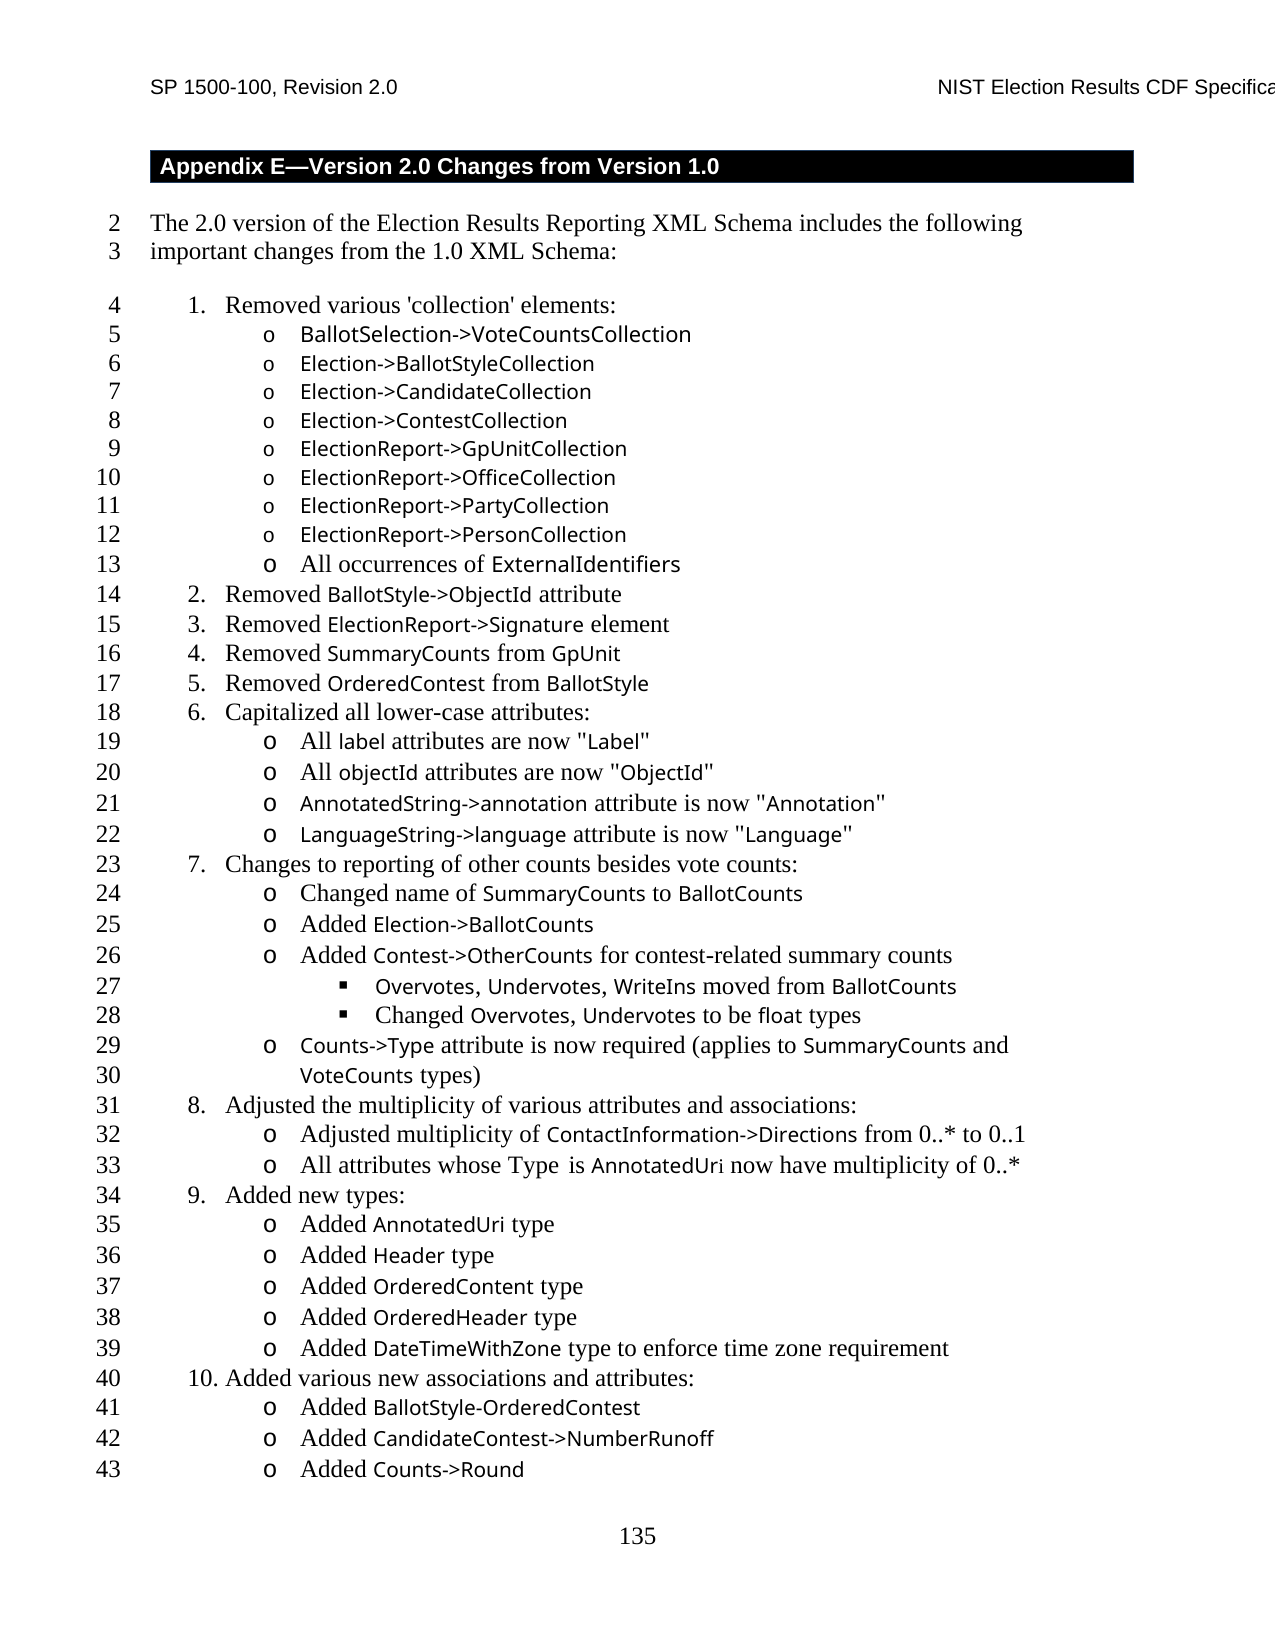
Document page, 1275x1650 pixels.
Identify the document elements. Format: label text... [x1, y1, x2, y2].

list Added OrderedHeader type [262, 1302, 1125, 1333]
list Changed name of SummaryCounts to BallotCounts [262, 878, 1125, 909]
list Removed various 'collection' elements: [187, 290, 1125, 319]
list ElectionReport->OfficeCollection [262, 463, 1125, 492]
list ElectionReport->PartyCollection [262, 492, 1125, 520]
subtitle Version 2.0 Changes from Version 1.0 [151, 151, 1133, 182]
list ElectionReport->PersonCollection [262, 520, 1125, 549]
list All objectId attributes are now "ObjectId" [262, 757, 1125, 788]
list Election->BallotStyleCollection [262, 349, 1125, 377]
list Added OrderedContent type [262, 1271, 1125, 1302]
list Adjusted multiplicity of ContactInformation->Directions from 0..* to 0..1 [262, 1119, 1125, 1150]
list Added AnnotatedUri type [262, 1209, 1125, 1240]
list All occurrences of ExternalIdentifiers [262, 549, 1125, 579]
list Added BallotStyle-OrderedContest [262, 1392, 1125, 1423]
text The 2.0 version of the Election Results Reporting XML Schema includes the following important changes from the 1.0 XML Schema: [150, 208, 1125, 265]
list Added Contest->OtherCounts for contest-related summary counts [262, 940, 1125, 971]
list Added DateTimeWithZone type to enforce time zone requirement [262, 1333, 1125, 1363]
list Removed BallotStyle->ObjectId attribute [187, 579, 1125, 609]
list Election->ContestCollection [262, 406, 1125, 434]
list Removed SummaryCounts from GpUnit [187, 638, 1125, 668]
list BallotSelection->VoteCountsCollection [262, 319, 1125, 349]
list Adjusted the multiplicity of various attributes and associations: [187, 1090, 1125, 1119]
list Election->CandidateCollection [262, 377, 1125, 406]
list Added new types: [187, 1181, 1125, 1209]
list Added various new associations and attributes: [187, 1363, 1125, 1392]
list Removed OrderedContest from BallotStyle [187, 668, 1125, 697]
list Counts->Type attribute is now required (applies to SummaryCounts and VoteCounts types) [262, 1030, 1125, 1090]
list LanguageString->language attribute is now "Language" [262, 819, 1125, 849]
list Capitalized all lower-case attributes: [187, 697, 1125, 726]
list Added Election->BallotCounts [262, 909, 1125, 940]
list Overvotes, Undervotes, WriteIns moved from BallotCounts [337, 971, 1125, 1000]
list Changes to reporting of other counts besides vote counts: [187, 849, 1125, 878]
list Changed Overvotes, Undervotes to be float types [337, 1000, 1125, 1030]
list All label attributes are now "Label" [262, 726, 1125, 757]
list ElectionReport->GpUnitCollection [262, 434, 1125, 463]
list Removed ElectionReport->Signature element [187, 609, 1125, 638]
list AnnotatedString->annotation attribute is now "Annotation" [262, 788, 1125, 819]
list All attributes whose Type is AnnotatedUri now have multiplicity of 0..* [262, 1150, 1125, 1181]
list Added CandidateContest->NumberRunoff [262, 1423, 1125, 1454]
list Added Counts->Round [262, 1454, 1125, 1485]
list Added Header type [262, 1240, 1125, 1271]
